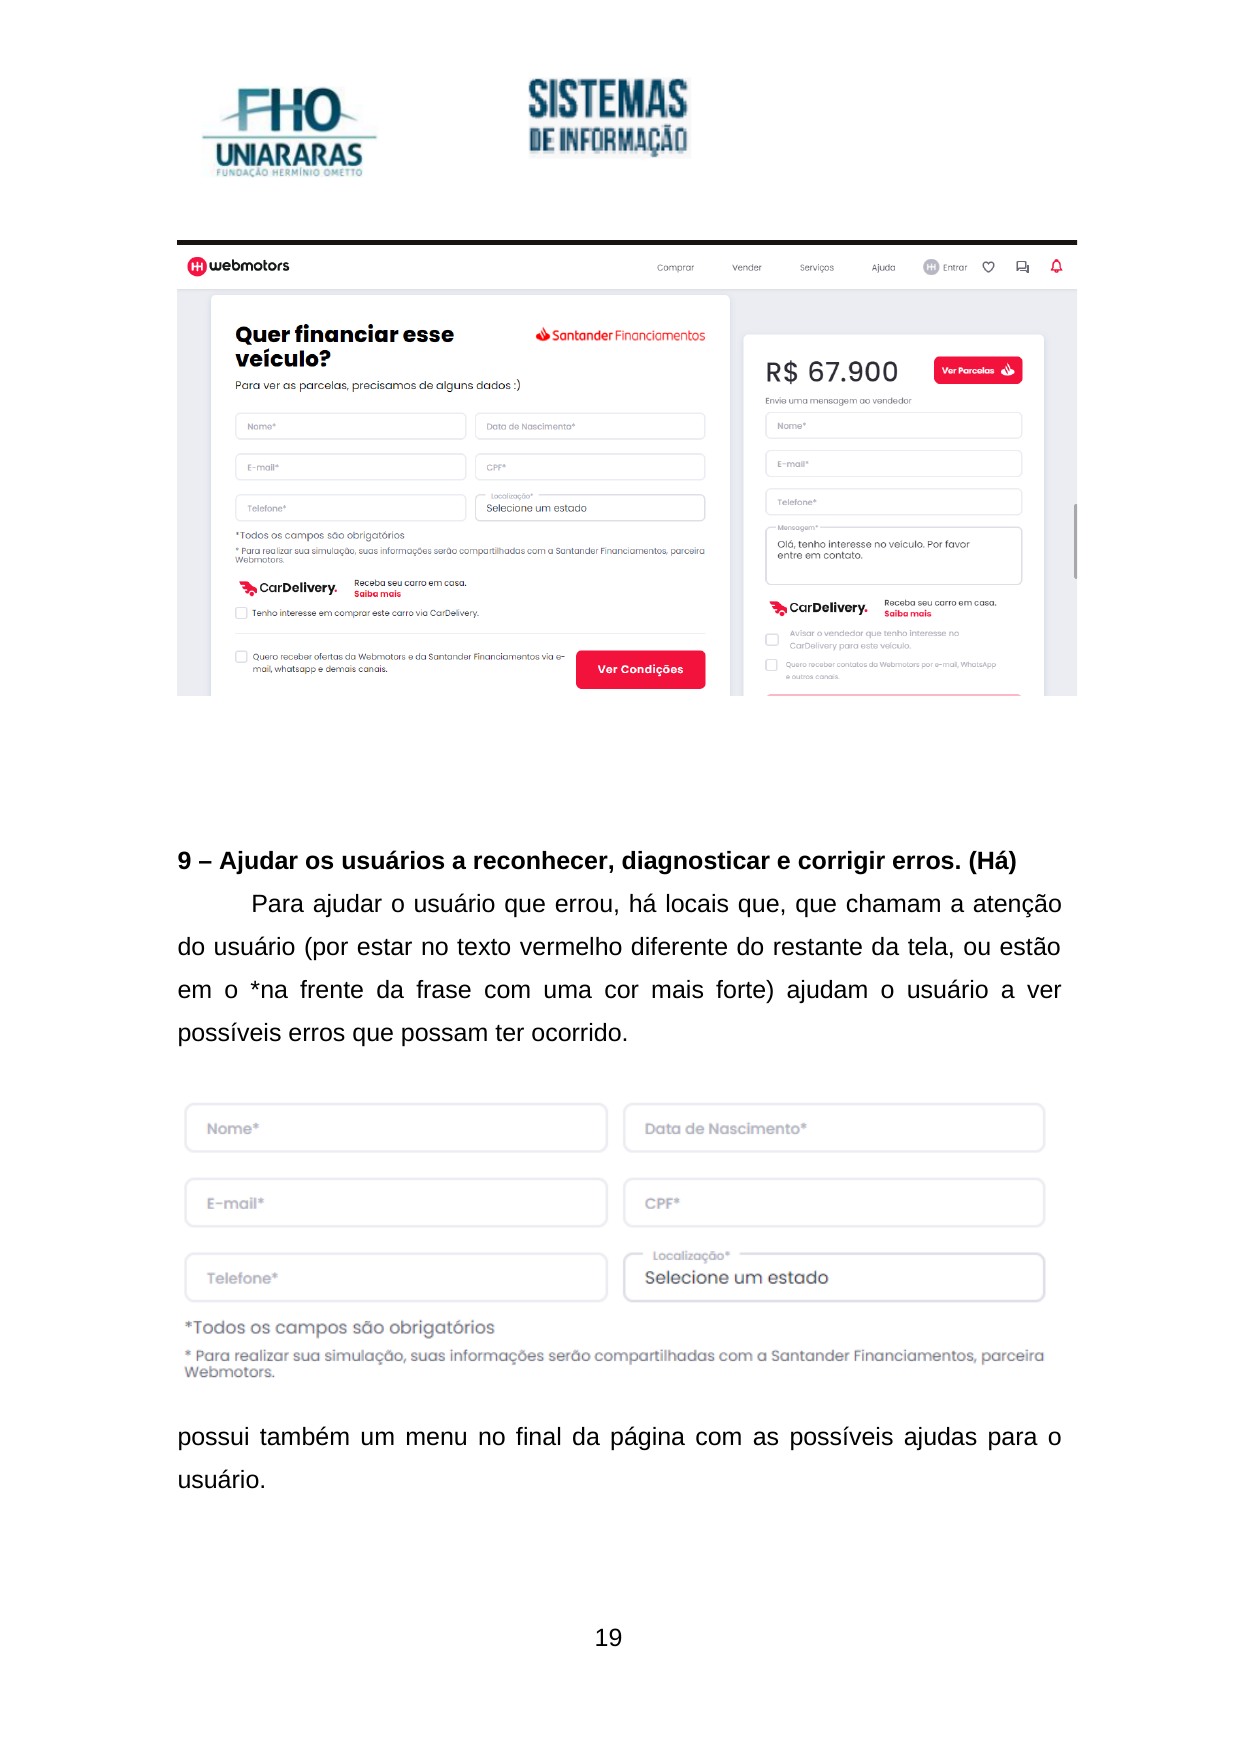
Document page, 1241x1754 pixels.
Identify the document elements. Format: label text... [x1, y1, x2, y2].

text Para ajudar o usuário que errou, há locais que, que chamam a atenção do usuário (por estar no texto vermelho diferente do restante da tela, ou estão em o *na frente da frase com uma cor mais forte) ajudam o usuário a ver possíveis erros que possam ter ocorrido. [177, 889, 1063, 1047]
picture [177, 1078, 1078, 1391]
picture [177, 240, 1078, 696]
text possui também um menu no final da página com as possíveis ajudas para o usuário. [177, 1422, 1063, 1494]
text 9 – Ajudar os usuários a reconhecer, diagnosticar e corrigir erros. (Há) [177, 846, 1063, 875]
